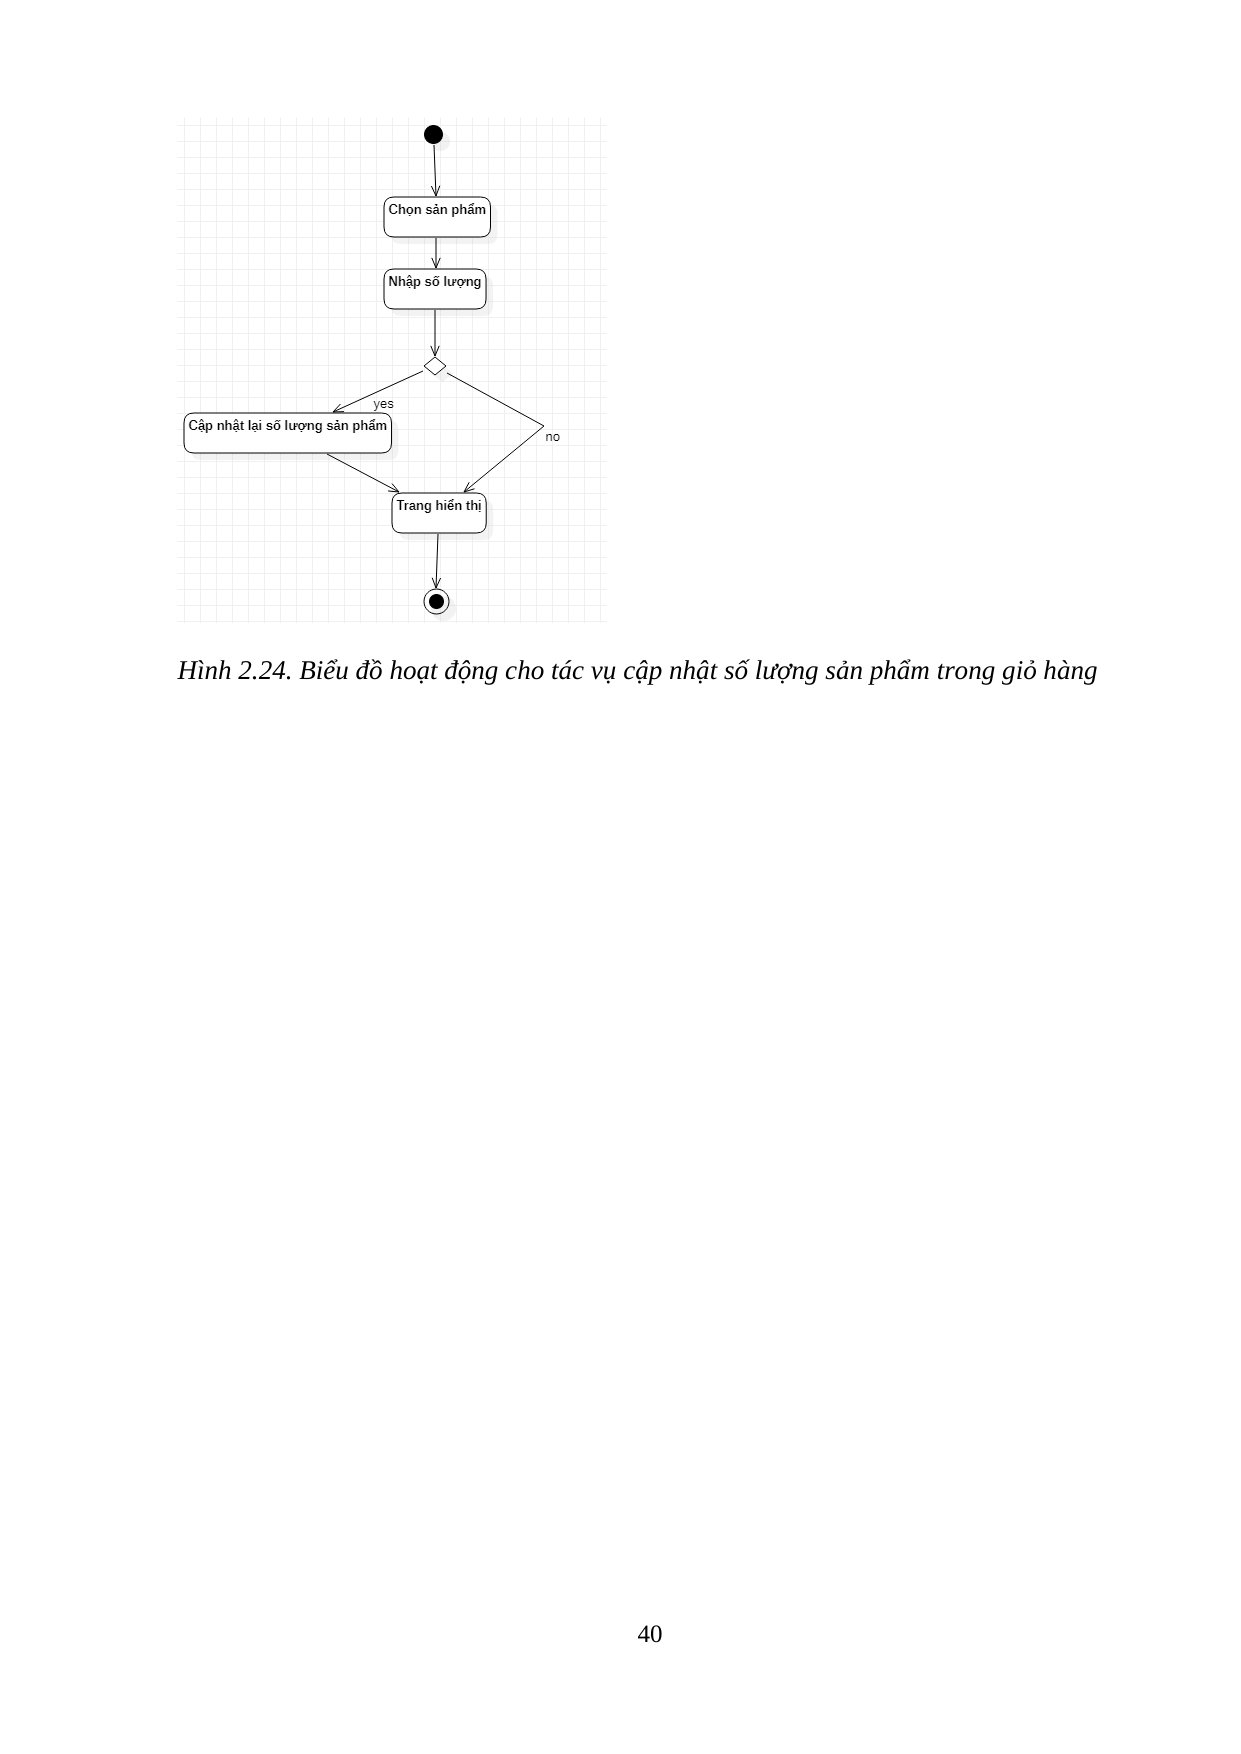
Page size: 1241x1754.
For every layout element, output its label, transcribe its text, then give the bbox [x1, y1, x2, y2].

picture [177, 118, 607, 623]
